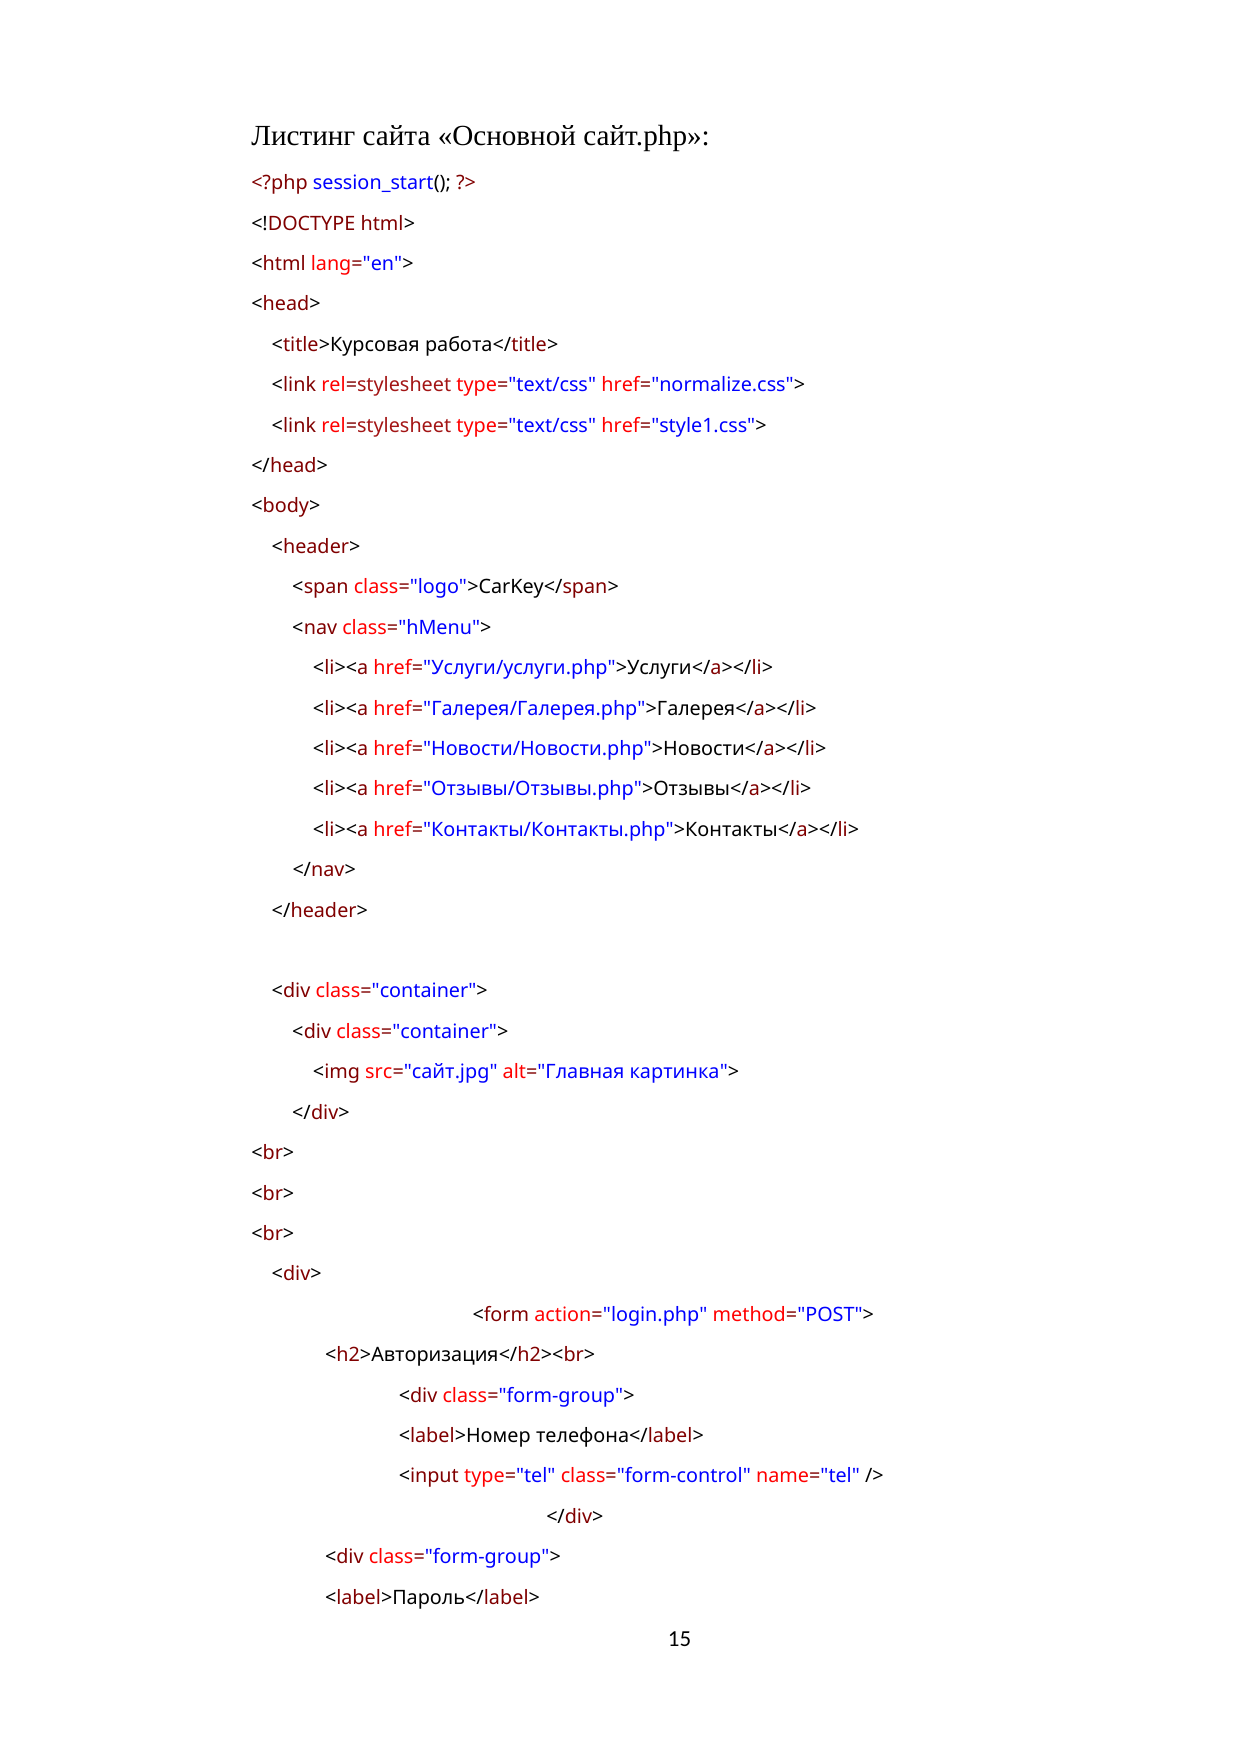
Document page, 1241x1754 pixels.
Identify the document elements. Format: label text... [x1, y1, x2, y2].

text <div> [177, 1260, 1181, 1287]
text <img src="сайт.jpg" alt="Главная картинка"> [177, 1058, 1181, 1084]
text <div class="container"> [177, 1017, 1181, 1044]
text Листинг сайта «Основной сайт.php»: [177, 118, 1181, 152]
text <li><a href="Контакты/Контакты.php">Контакты</a></li> [177, 815, 1181, 842]
text </nav> [177, 856, 1181, 882]
text <li><a href="Галерея/Галерея.php">Галерея</a></li> [177, 694, 1181, 721]
text <header> [177, 532, 1181, 559]
text <link rel=stylesheet type="text/css" href="style1.css"> [177, 411, 1181, 438]
text <span class="logo">CarKey</span> [177, 573, 1181, 599]
text <br> [177, 1179, 1181, 1206]
text <label>Пароль</label> [177, 1583, 1181, 1610]
text <li><a href="Новости/Новости.php">Новости</a></li> [177, 734, 1181, 761]
text </header> [177, 896, 1181, 923]
text <div class="container"> [177, 977, 1181, 1004]
text <!DOCTYPE html> [177, 209, 1181, 236]
text <br> [177, 1219, 1181, 1246]
text <div class="form-group"> [177, 1543, 1181, 1569]
text <h2>Авторизация</h2><br> [177, 1341, 1181, 1367]
text </head> [177, 451, 1181, 478]
text <form action="login.php" method="POST"> [177, 1300, 1181, 1327]
text <div class="form-group"> [177, 1381, 1181, 1408]
text <li><a href="Услуги/услуги.php">Услуги</a></li> [177, 653, 1181, 680]
text <body> [177, 492, 1181, 519]
text <?php session_start(); ?> [177, 168, 1181, 195]
text <link rel=stylesheet type="text/css" href="normalize.css"> [177, 371, 1181, 397]
text <head> [177, 290, 1181, 317]
text <label>Номер телефона</label> [177, 1421, 1181, 1448]
text <li><a href="Отзывы/Отзывы.php">Отзывы</a></li> [177, 775, 1181, 802]
text </div> [177, 1502, 1181, 1529]
text <title>Курсовая работа</title> [177, 330, 1181, 357]
text </div> [177, 1098, 1181, 1125]
text <input type="tel" class="form-control" name="tel" /> [177, 1462, 1181, 1489]
text <html lang="en"> [177, 249, 1181, 276]
text <nav class="hMenu"> [177, 613, 1181, 640]
text <br> [177, 1138, 1181, 1165]
